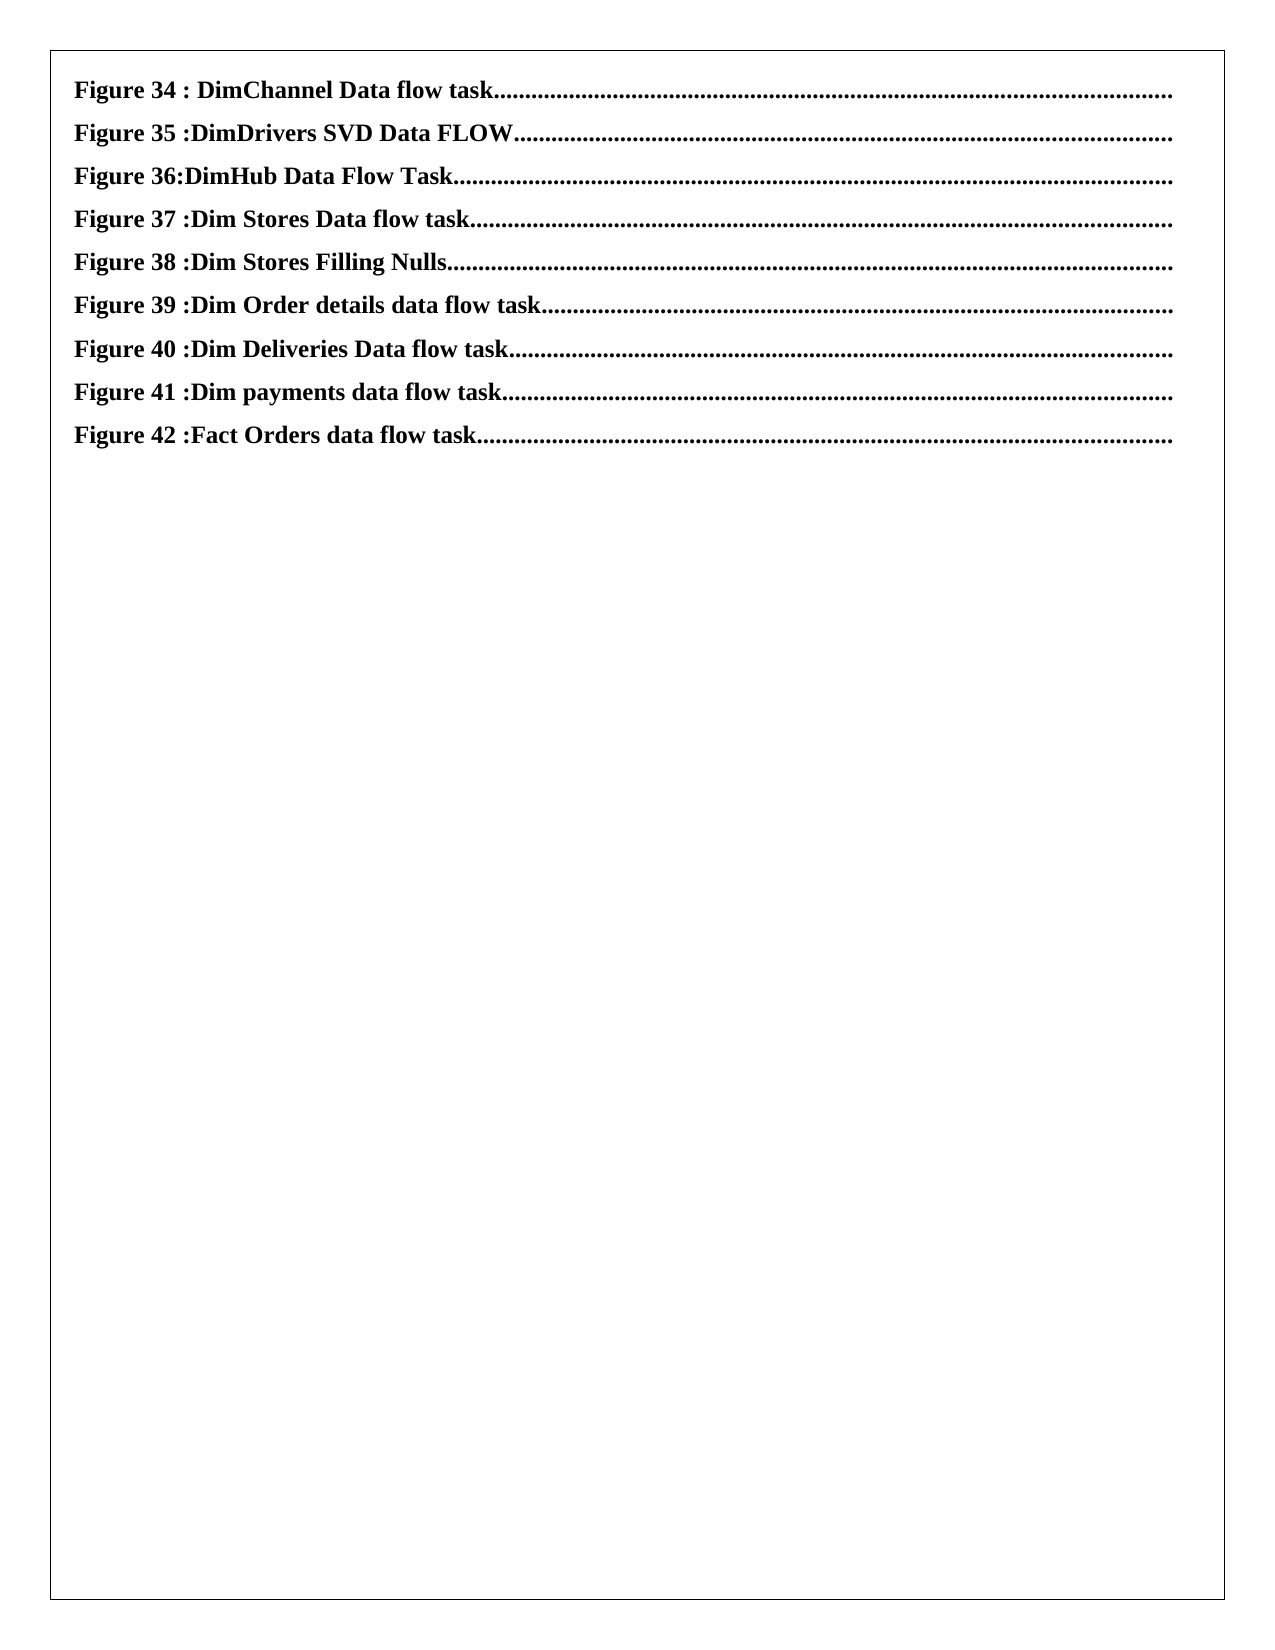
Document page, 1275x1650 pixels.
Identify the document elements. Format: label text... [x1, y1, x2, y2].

text Figure 38 :Dim Stores Filling Nulls 37 [74, 247, 1103, 276]
text Figure 37 :Dim Stores Data flow task 36 [74, 204, 1103, 233]
text Figure 39 :Dim Order details data flow task 37 [74, 291, 1103, 319]
text Figure 34 : DimChannel Data flow task 34 [74, 75, 1103, 104]
text Figure 41 :Dim payments data flow task 38 [74, 377, 1103, 406]
text Figure 40 :Dim Deliveries Data flow task 38 [74, 334, 1103, 362]
text Figure 36:DimHub Data Flow Task 36 [74, 161, 1103, 190]
text Figure 42 :Fact Orders data flow task 39 [74, 420, 1103, 449]
text Figure 35 :DimDrivers SVD Data FLOW 35 [74, 118, 1103, 147]
